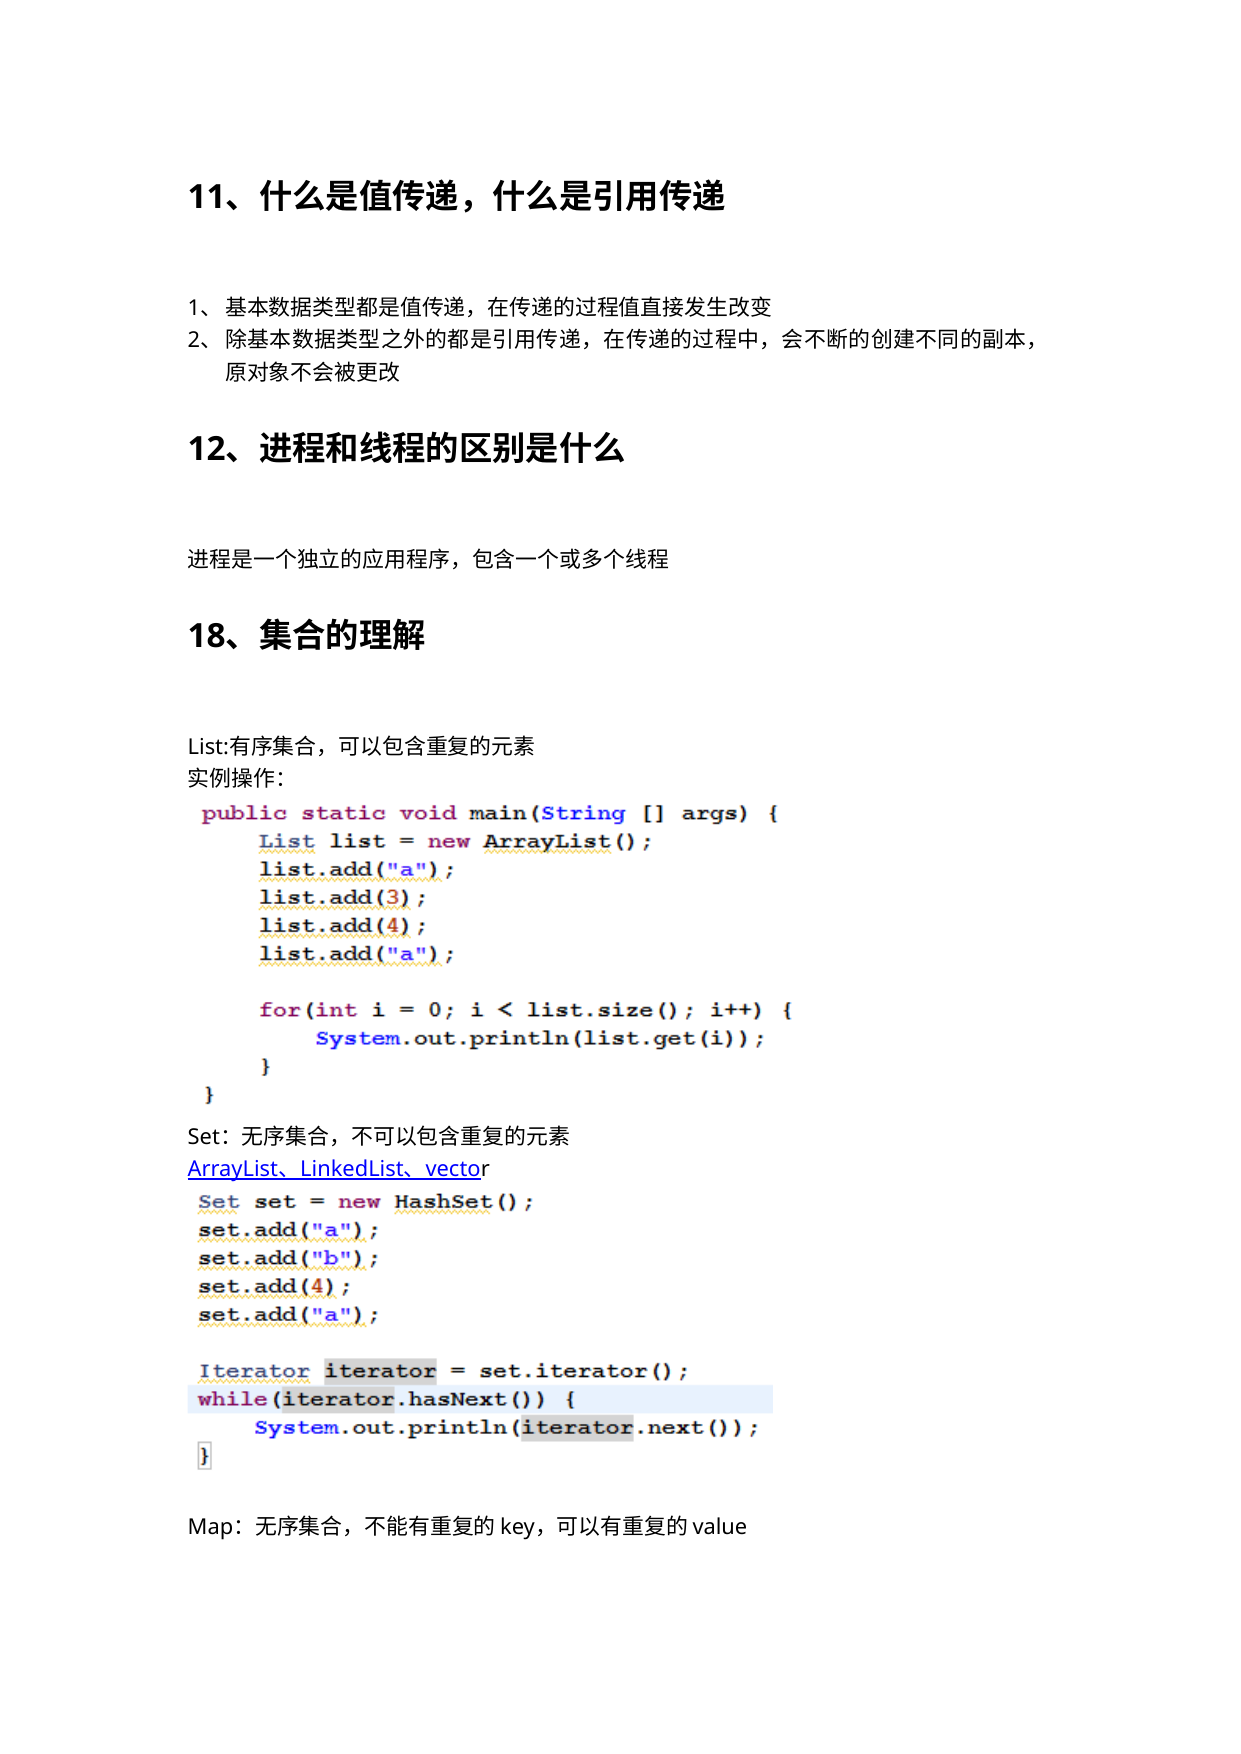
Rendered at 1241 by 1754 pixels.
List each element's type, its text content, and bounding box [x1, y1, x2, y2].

text List:有序集合，可以包含重复的元素 [187, 728, 1053, 761]
list 基本数据类型都是值传递，在传递的过程值直接发生改变 [187, 289, 1053, 322]
picture [187, 793, 826, 1112]
text 进程是一个独立的应用程序，包含一个或多个线程 [187, 541, 1053, 574]
picture [187, 1183, 773, 1481]
text Map：无序集合，不能有重复的key，可以有重复的value [187, 1508, 1053, 1541]
list 除基本数据类型之外的都是引用传递，在传递的过程中，会不断的创建不同的副本，原对象不会被更改 [187, 322, 1053, 387]
text 实例操作： [187, 761, 1053, 793]
subtitle 18、集合的理解 [187, 601, 1053, 666]
text Set：无序集合，不可以包含重复的元素 [187, 1118, 1053, 1151]
subtitle 11、什么是值传递，什么是引用传递 [187, 162, 1053, 227]
subtitle 12、进程和线程的区别是什么 [187, 414, 1053, 479]
text ArrayList、LinkedList、vector [187, 1151, 1053, 1183]
